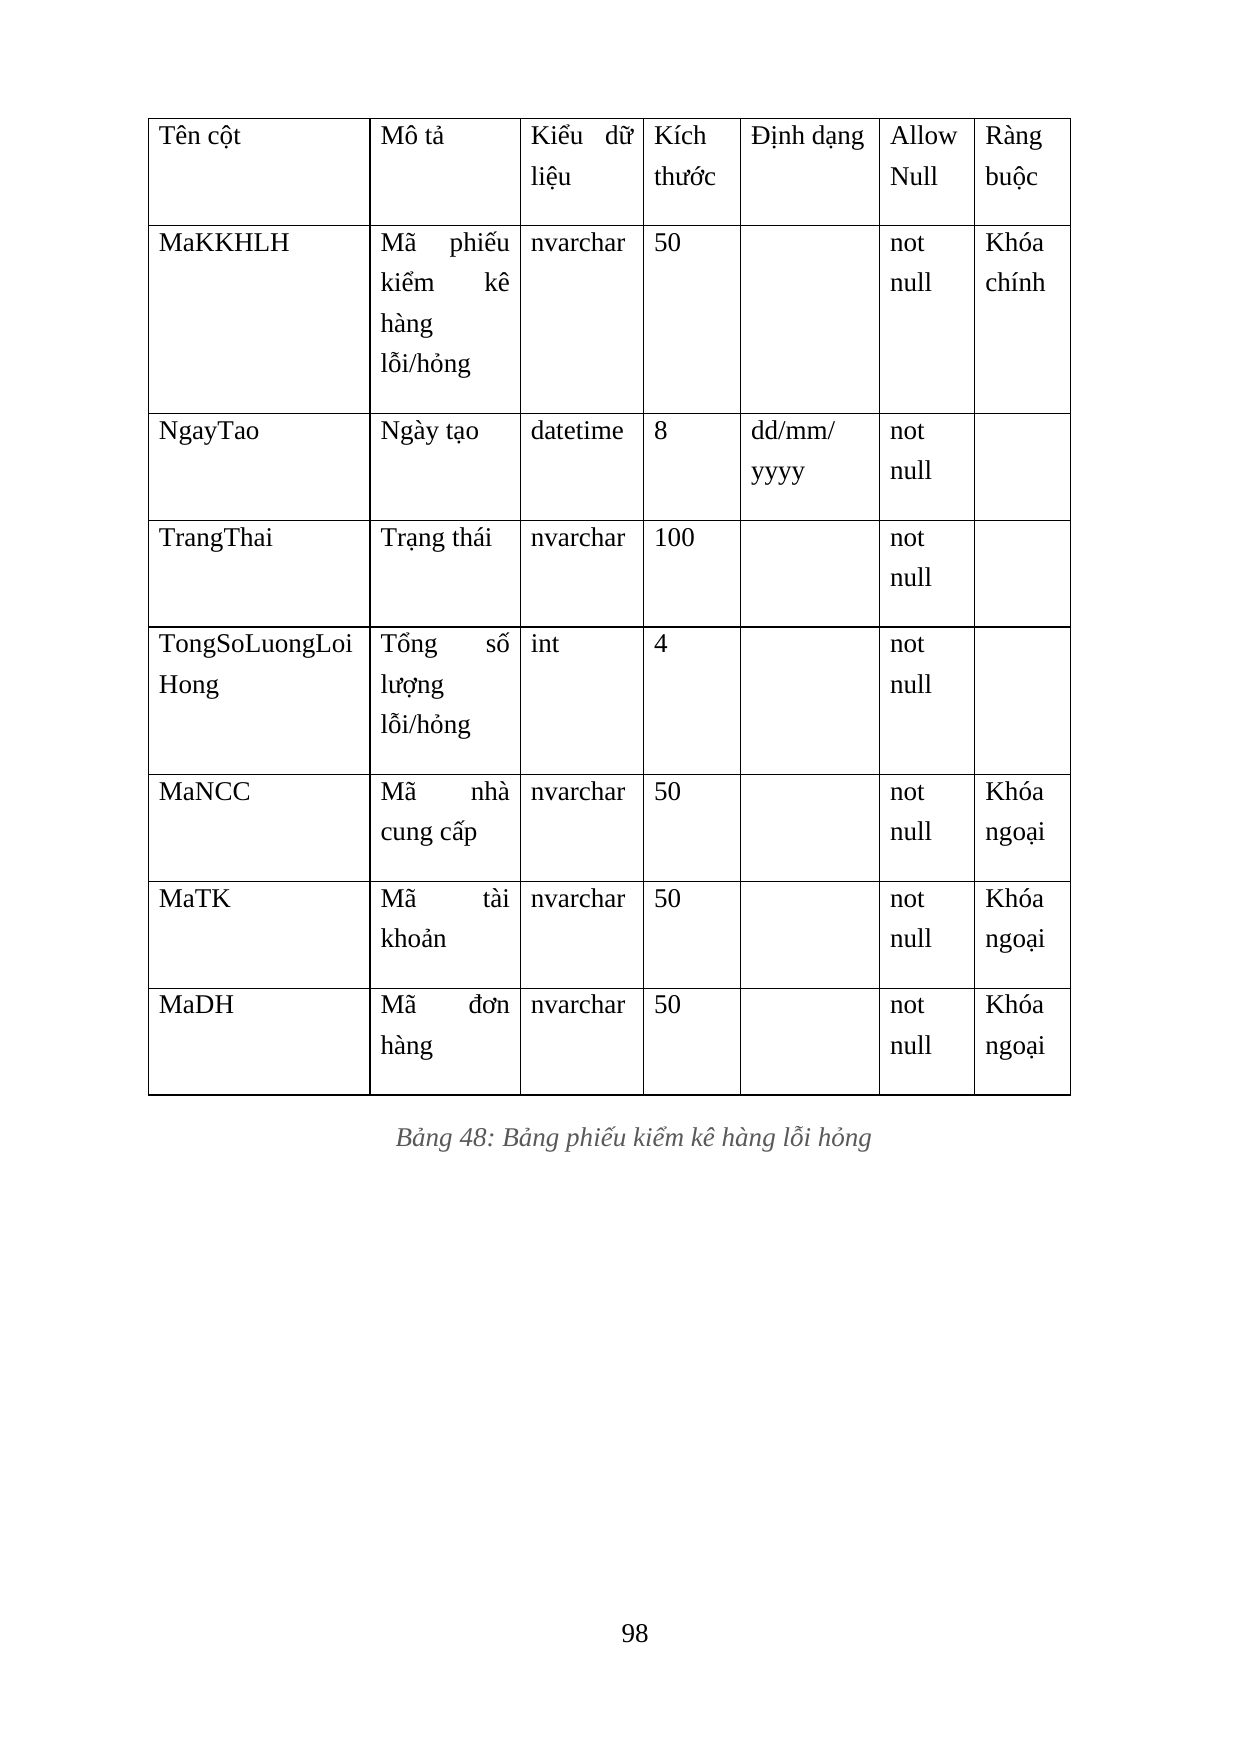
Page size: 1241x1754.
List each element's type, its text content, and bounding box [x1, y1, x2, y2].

table_header Tên cột [149, 119, 369, 225]
table_cell not null [880, 989, 974, 1094]
table_cell MaDH [149, 989, 369, 1094]
table_cell not null [880, 882, 974, 987]
table_cell NgayTao [149, 414, 369, 519]
table_cell [741, 775, 879, 881]
table_cell Trạng thái [371, 521, 520, 626]
table_cell dd/mm/yyyy [741, 414, 879, 519]
table_cell 8 [644, 414, 740, 519]
table_header Mô tả [371, 119, 520, 225]
table_cell not null [880, 226, 974, 413]
table_cell Mã đơn hàng [371, 989, 520, 1094]
table_cell 50 [644, 989, 740, 1094]
table_cell Khóa ngoại [975, 989, 1070, 1094]
table_cell MaTK [149, 882, 369, 987]
table_cell Khóa ngoại [975, 882, 1070, 987]
table_cell [741, 226, 879, 413]
text Bảng 48: Bảng phiếu kiểm kê hàng lỗi hỏng [148, 1121, 1122, 1152]
table_cell TrangThai [149, 521, 369, 626]
table_cell [975, 414, 1070, 519]
table_cell Mã tài khoản [371, 882, 520, 987]
table_cell 50 [644, 882, 740, 987]
table_cell datetime [521, 414, 643, 519]
table_cell [741, 882, 879, 987]
table_cell Mã phiếu kiểm kê hàng lỗi/hỏng [371, 226, 520, 413]
table_cell Tổng số lượng lỗi/hỏng [371, 628, 520, 774]
table_cell not null [880, 414, 974, 519]
table_header Allow Null [880, 119, 974, 225]
table_cell nvarchar [521, 226, 643, 413]
table_cell [741, 521, 879, 626]
table_cell not null [880, 521, 974, 626]
table_cell 50 [644, 226, 740, 413]
table_cell nvarchar [521, 882, 643, 987]
table_header Kiểu dữ liệu [521, 119, 643, 225]
table_cell nvarchar [521, 775, 643, 881]
table_cell Khóa chính [975, 226, 1070, 413]
table_cell not null [880, 628, 974, 774]
table_cell MaNCC [149, 775, 369, 881]
table_cell nvarchar [521, 521, 643, 626]
table_cell [975, 521, 1070, 626]
table_cell 100 [644, 521, 740, 626]
table_cell [741, 628, 879, 774]
table_cell [975, 628, 1070, 774]
table_cell Khóa ngoại [975, 775, 1070, 881]
table_cell 50 [644, 775, 740, 881]
table_cell MaKKHLH [149, 226, 369, 413]
table_cell 4 [644, 628, 740, 774]
table_cell TongSoLuongLoiHong [149, 628, 369, 774]
table_cell Ngày tạo [371, 414, 520, 519]
table_header Kích thước [644, 119, 740, 225]
table_cell [741, 989, 879, 1094]
table_header Định dạng [741, 119, 879, 225]
table_cell Mã nhà cung cấp [371, 775, 520, 881]
table_cell not null [880, 775, 974, 881]
table_header Ràng buộc [975, 119, 1070, 225]
table_cell int [521, 628, 643, 774]
table_cell nvarchar [521, 989, 643, 1094]
